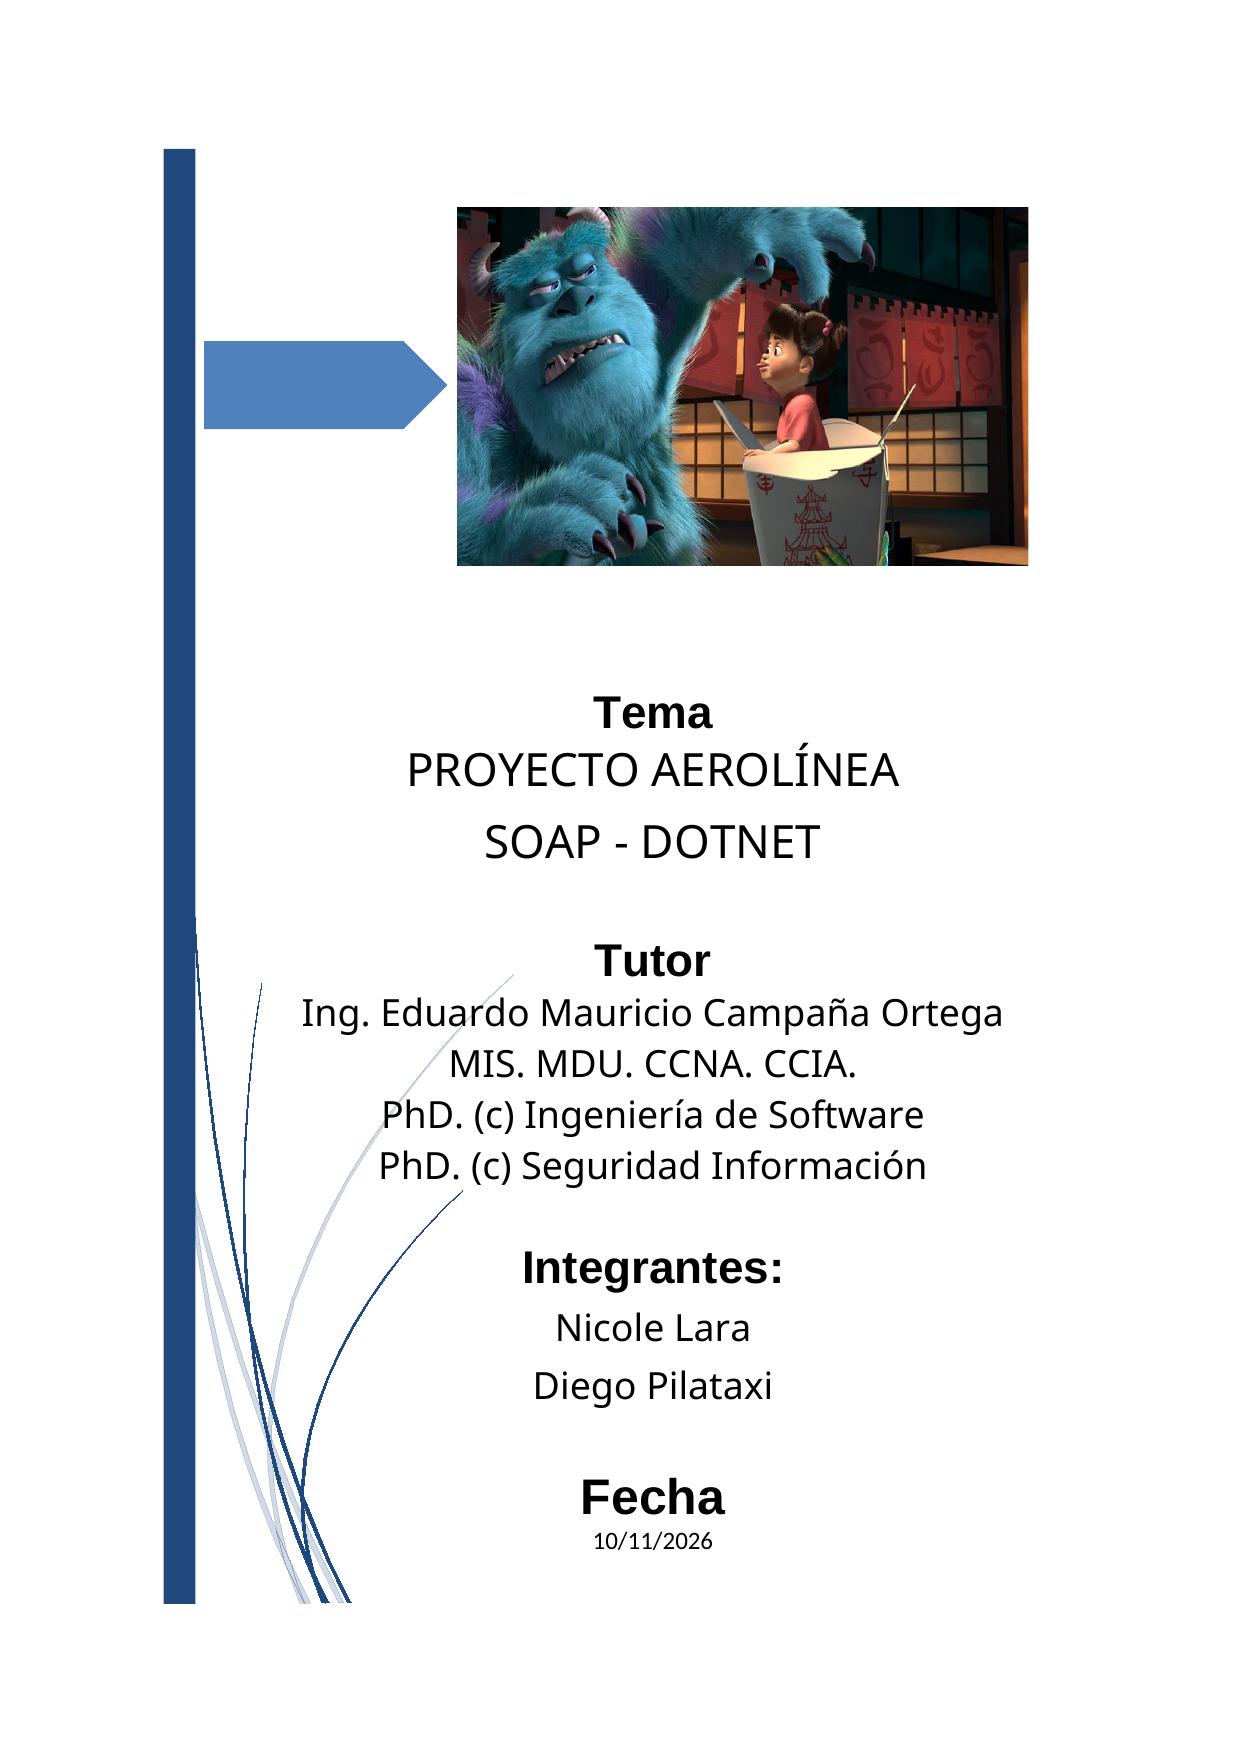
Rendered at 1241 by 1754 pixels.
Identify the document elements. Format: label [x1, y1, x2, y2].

picture [457, 207, 1029, 566]
